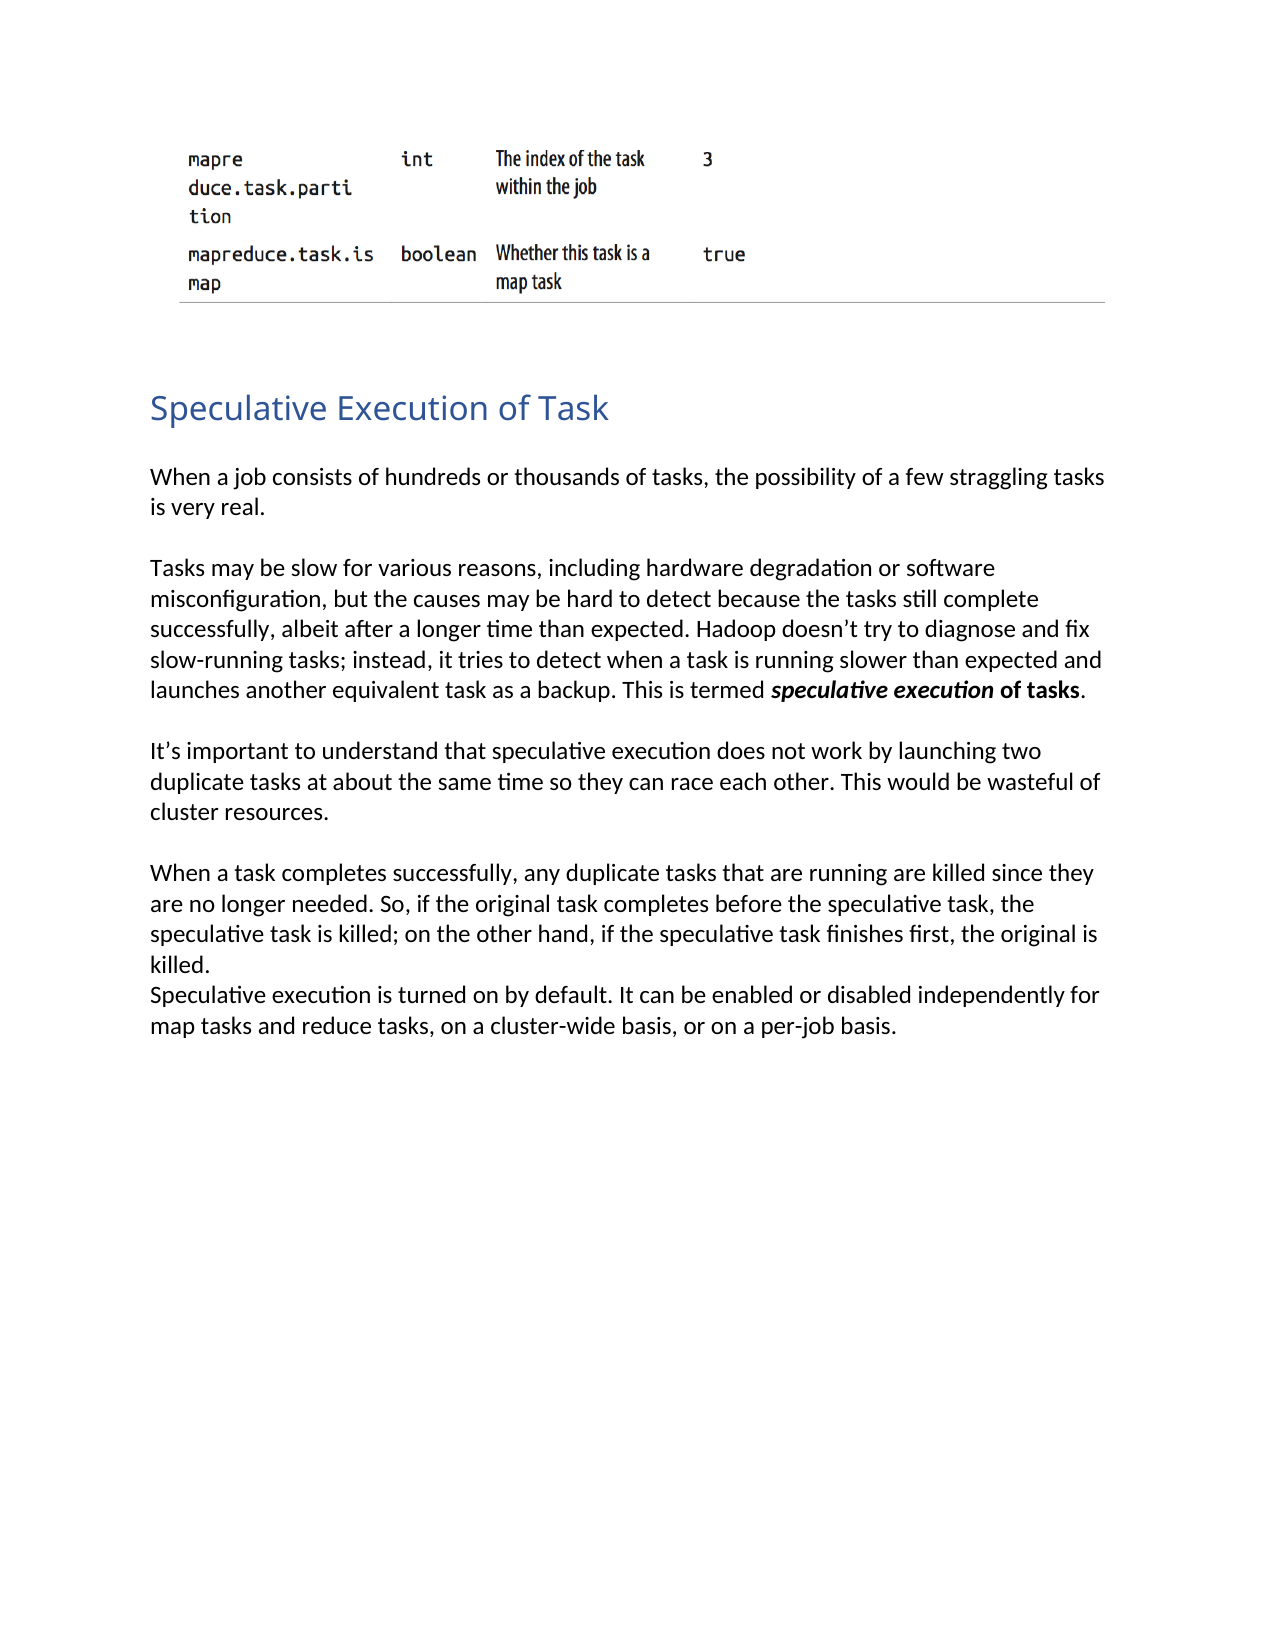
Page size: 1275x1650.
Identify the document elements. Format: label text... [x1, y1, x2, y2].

text When a task completes successfully, any duplicate tasks that are running are killed since they are no longer needed. So, if the original task completes before the speculative task, the speculative task is killed; on the other hand, if the speculative task finishes first, the original is killed. [150, 857, 1125, 979]
text It’s important to understand that speculative execution does not work by launching two duplicate tasks at about the same time so they can race each other. This would be wasteful of cluster resources. [150, 735, 1125, 827]
picture [150, 150, 1125, 330]
text Tasks may be slow for various reasons, including hardware degradation or software misconfiguration, but the causes may be hard to detect because the tasks still complete successfully, albeit after a longer time than expected. Hadoop doesn’t try to diagnose and fix slow-running tasks; instead, it tries to detect when a task is running slower than expected and launches another equivalent task as a backup. This is termed speculative execution of tasks. [150, 552, 1125, 705]
text Speculative execution is turned on by default. It can be enabled or disabled independently for map tasks and reduce tasks, on a cluster-wide basis, or on a per-job basis. [150, 979, 1125, 1041]
subtitle Speculative Execution of Task [150, 385, 1125, 430]
text When a job consists of hundreds or thousands of tasks, the possibility of a few straggling tasks is very real. [150, 461, 1125, 522]
